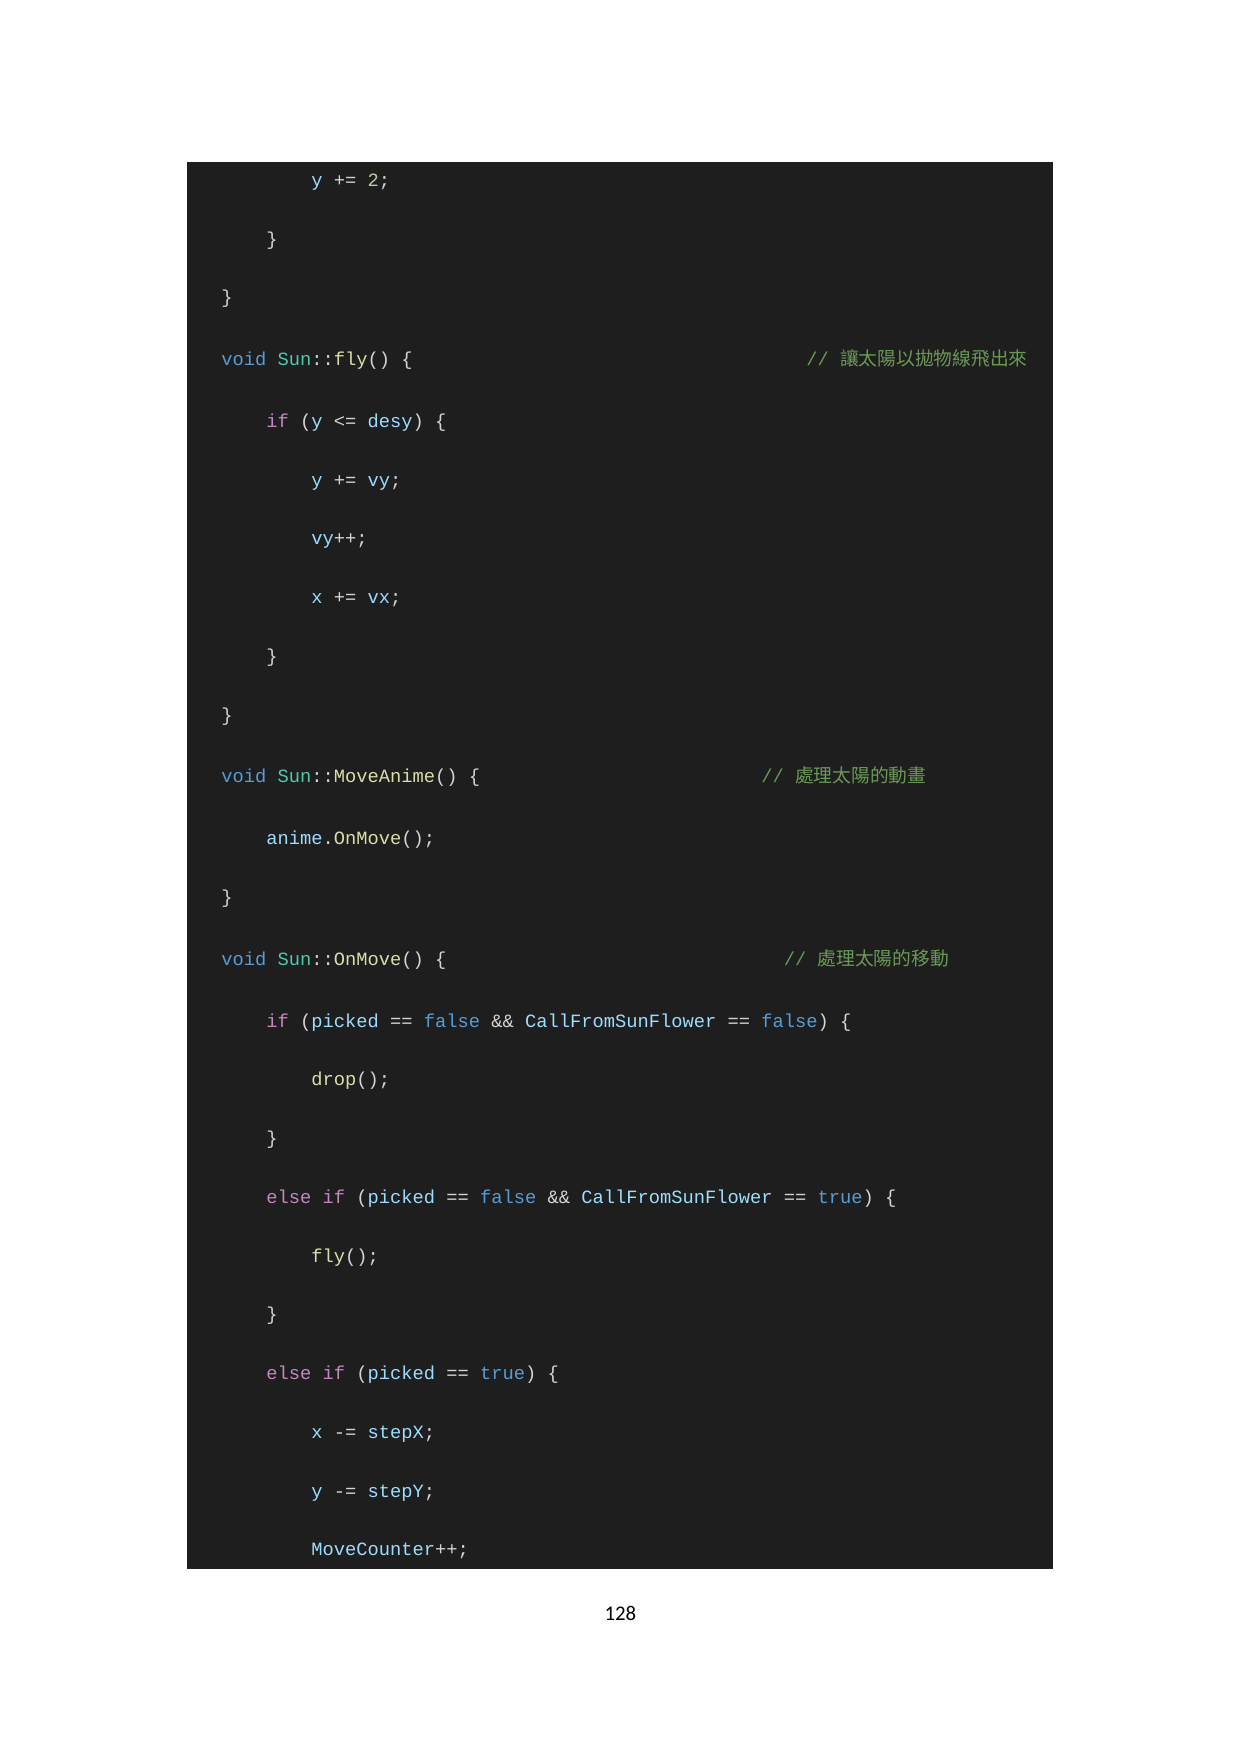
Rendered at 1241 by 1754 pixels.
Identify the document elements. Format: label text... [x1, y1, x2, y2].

text x -= stepX; [187, 1414, 1053, 1452]
text if (picked == false && CallFromSunFlower == false) { [187, 1003, 1053, 1041]
text } [187, 880, 1053, 917]
text y += 2; [187, 162, 1053, 200]
text } [187, 280, 1053, 317]
text void Sun::MoveAnime() { // 處理太陽的動畫 [187, 756, 1053, 793]
text drop(); [187, 1062, 1053, 1099]
text } [187, 1121, 1053, 1158]
text else if (picked == false && CallFromSunFlower == true) { [187, 1179, 1053, 1217]
text anime.OnMove(); [187, 821, 1053, 858]
text } [187, 638, 1053, 676]
text y -= stepY; [187, 1473, 1053, 1511]
text } [187, 1297, 1053, 1334]
text void Sun::OnMove() { // 處理太陽的移動 [187, 938, 1053, 976]
text fly(); [187, 1238, 1053, 1276]
text void Sun::fly() { // 讓太陽以拋物線飛出來 [187, 339, 1053, 376]
text y += vy; [187, 462, 1053, 500]
text } [187, 221, 1053, 259]
text x += vx; [187, 580, 1053, 617]
text else if (picked == true) { [187, 1356, 1053, 1393]
text MoveCounter++; [187, 1532, 1053, 1569]
text vy++; [187, 521, 1053, 558]
text } [187, 697, 1053, 735]
text if (y <= desy) { [187, 403, 1053, 441]
